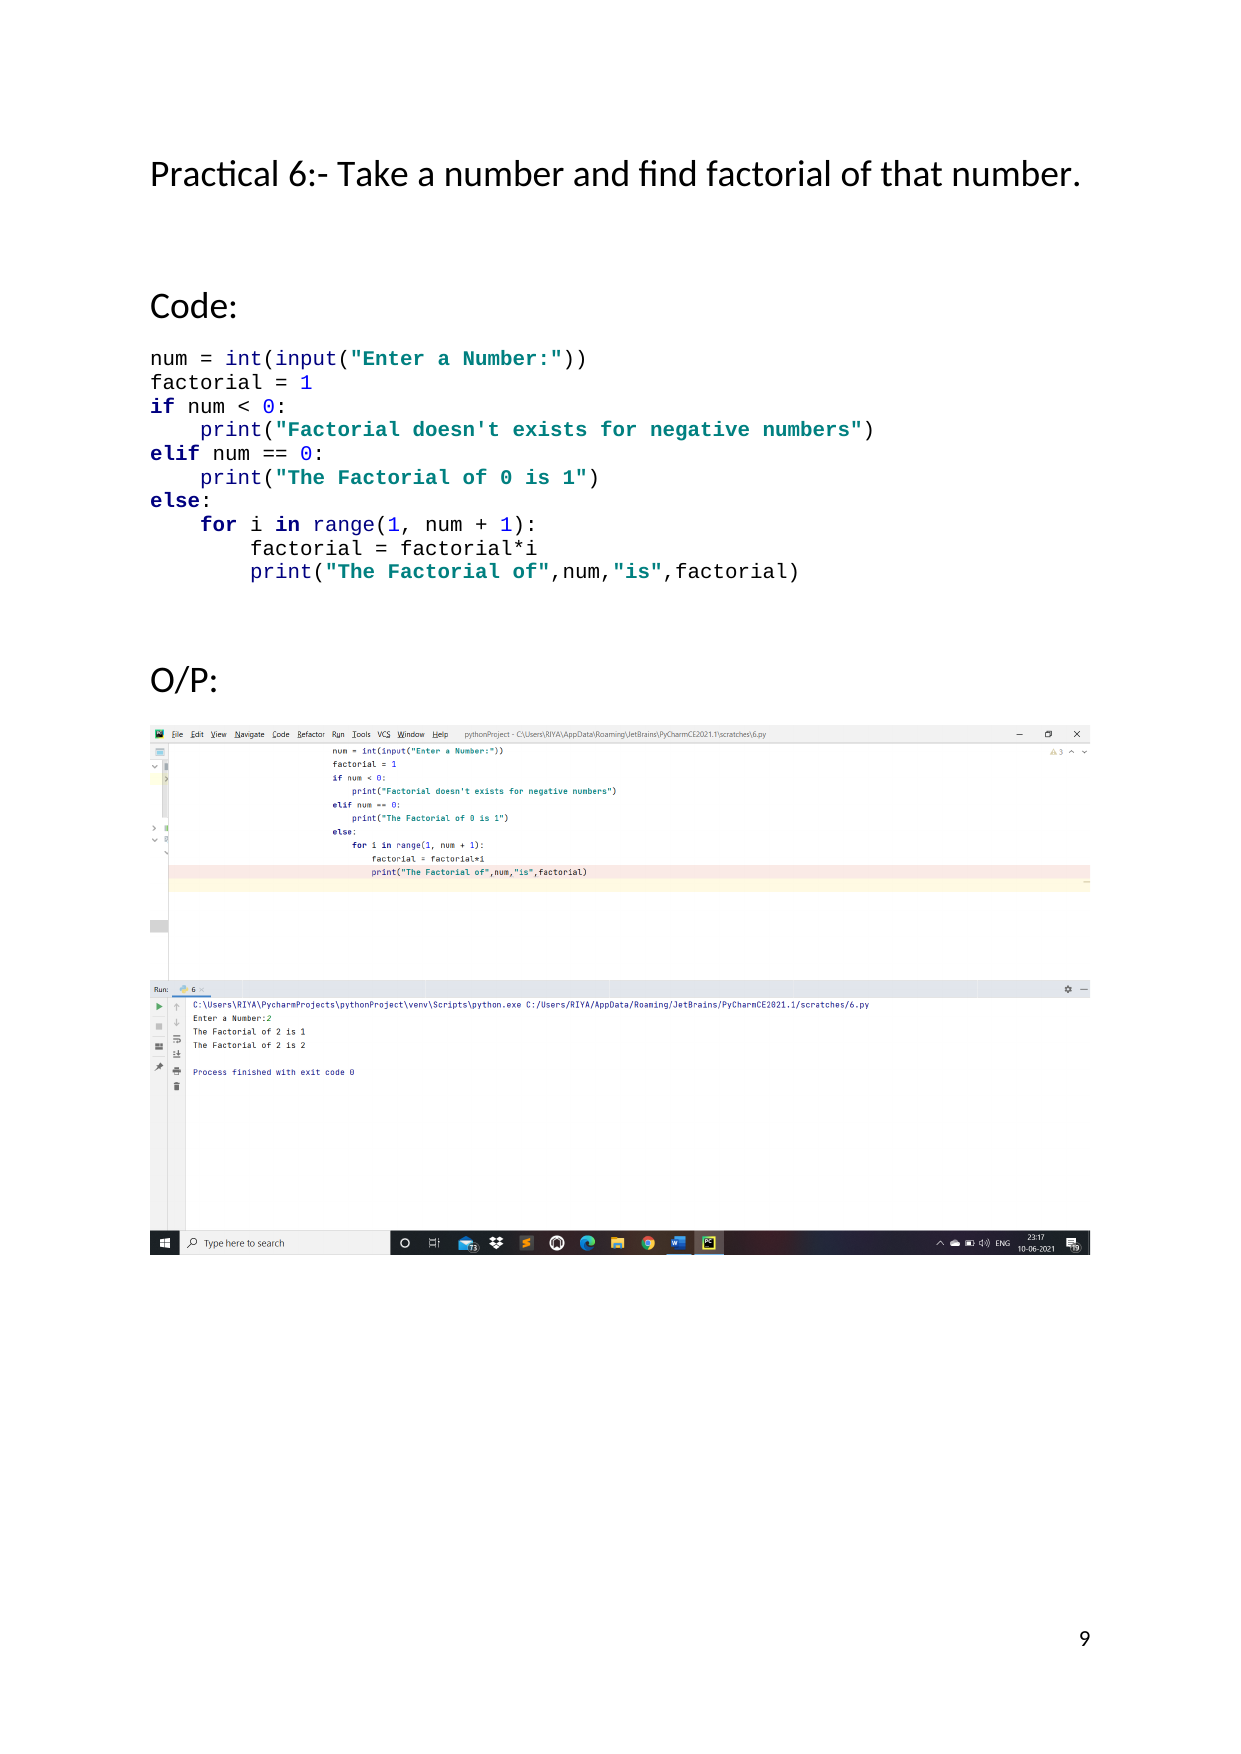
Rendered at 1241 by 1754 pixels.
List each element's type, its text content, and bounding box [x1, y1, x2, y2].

text O/P: [150, 656, 1090, 702]
picture [150, 725, 1091, 1255]
text Code: [150, 282, 1090, 328]
text num = int(input("Enter a Number:")) factorial = 1 if num < 0: print("Factorial doesn't exists for negative numbers") elif num == 0: print("The Factorial of 0 is 1") else: for i in range(1, num + 1): factorial = factorial*i print("The Factorial of",num,"is",factorial) [150, 348, 1090, 585]
text Practical 6:- Take a number and find factorial of that number. [150, 150, 1090, 196]
